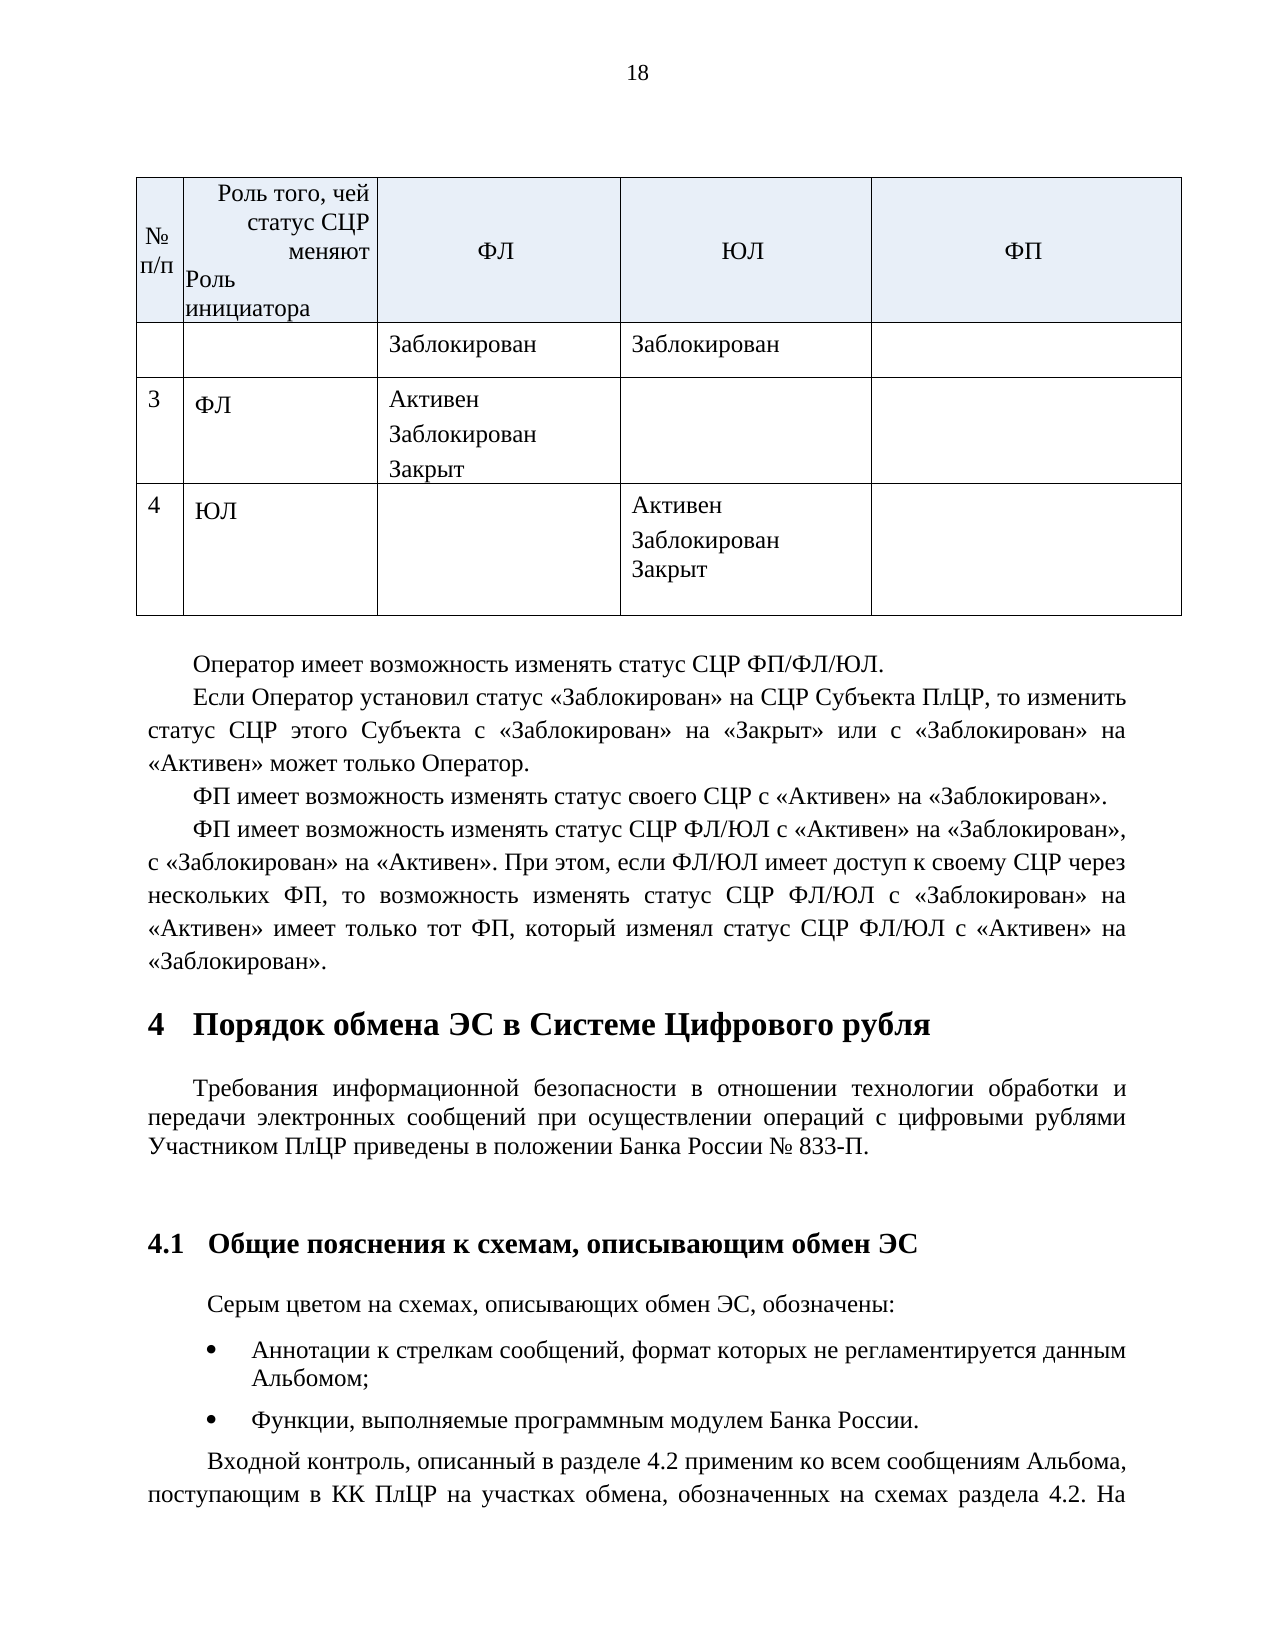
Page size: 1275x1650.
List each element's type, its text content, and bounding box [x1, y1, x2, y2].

text ФП имеет возможность изменять статус своего СЦР с «Активен» на «Заблокирован». [148, 781, 1127, 810]
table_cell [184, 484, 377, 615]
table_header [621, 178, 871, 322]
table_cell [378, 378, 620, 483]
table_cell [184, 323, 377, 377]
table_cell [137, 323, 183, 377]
text Требования информационной безопасности в отношении технологии обработки и передачи электронных сообщений при осуществлении операций с цифровыми рублями Участником ПлЦР приведены в положении Банка России № 833-П. [148, 1073, 1127, 1159]
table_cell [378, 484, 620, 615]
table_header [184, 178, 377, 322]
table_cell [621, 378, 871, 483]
text Серым цветом на схемах, описывающих обмен ЭС, обозначены: [148, 1289, 1127, 1318]
text Функции, выполняемые программным модулем Банка России. [207, 1405, 1127, 1433]
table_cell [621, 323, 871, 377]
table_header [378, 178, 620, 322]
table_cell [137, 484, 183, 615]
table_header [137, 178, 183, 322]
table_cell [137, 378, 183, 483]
text Аннотации к стрелкам сообщений, формат которых не регламентируется данным Альбомом; [207, 1335, 1127, 1392]
subtitle Порядок обмена ЭС в Системе Цифрового рубля [148, 1004, 1127, 1042]
text Если Оператор установил статус «Заблокирован» на СЦР Субъекта ПлЦР, то изменить статус СЦР этого Субъекта с «Заблокирован» на «Закрыт» или с «Заблокирован» на «Активен» может только Оператор. [148, 682, 1127, 777]
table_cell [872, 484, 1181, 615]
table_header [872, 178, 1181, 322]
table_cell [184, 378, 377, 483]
text ФП имеет возможность изменять статус СЦР ФЛ/ЮЛ с «Активен» на «Заблокирован», с «Заблокирован» на «Активен». При этом, если ФЛ/ЮЛ имеет доступ к своему СЦР через нескольких ФП, то возможность изменять статус СЦР ФЛ/ЮЛ с «Заблокирован» на «Активен» имеет только тот ФП, который изменял статус СЦР ФЛ/ЮЛ с «Активен» на «Заблокирован». [148, 814, 1127, 975]
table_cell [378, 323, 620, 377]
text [148, 1446, 1127, 1508]
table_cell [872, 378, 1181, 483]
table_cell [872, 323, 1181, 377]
subtitle Общие пояснения к схемам, описывающим обмен ЭС [148, 1226, 1127, 1259]
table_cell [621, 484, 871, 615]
text Оператор имеет возможность изменять статус СЦР ФП/ФЛ/ЮЛ. [148, 649, 1127, 678]
